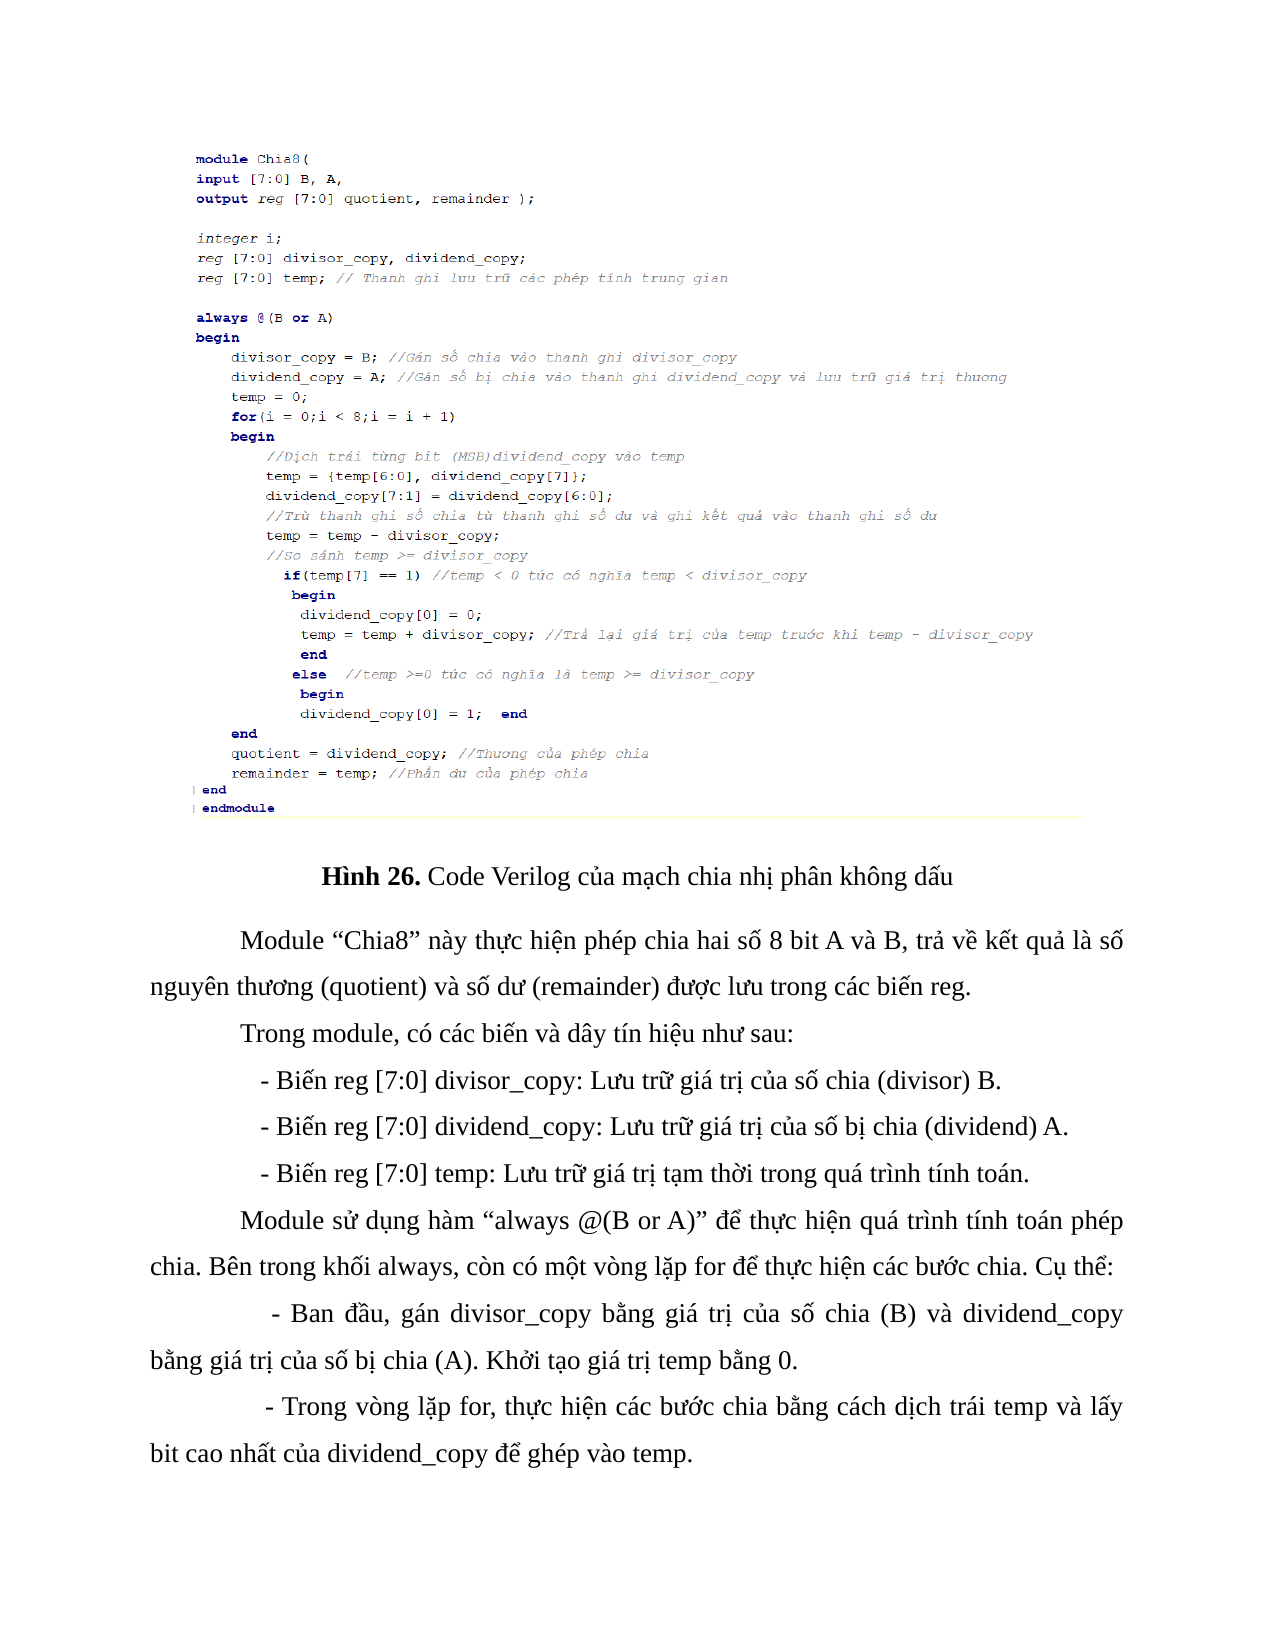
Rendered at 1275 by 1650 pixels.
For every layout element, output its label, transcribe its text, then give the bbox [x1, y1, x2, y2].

text - Biến reg [7:0] dividend_copy: Lưu trữ giá trị của số bị chia (dividend) A. [150, 1110, 1125, 1142]
text - Biến reg [7:0] divisor_copy: Lưu trữ giá trị của số chia (divisor) B. [150, 1064, 1125, 1095]
text - Biến reg [7:0] temp: Lưu trữ giá trị tạm thời trong quá trình tính toán. [150, 1157, 1125, 1188]
text Module sử dụng hàm “always @(B or A)” để thực hiện quá trình tính toán phép chia. Bên trong khối always, còn có một vòng lặp for để thực hiện các bước chia. Cụ thể: [150, 1204, 1125, 1282]
text Hình 26. Code Verilog của mạch chia nhị phân không dấu [150, 860, 1125, 892]
picture [192, 150, 1082, 819]
text Trong module, có các biến và dây tín hiệu như sau: [150, 1017, 1125, 1048]
text - Trong vòng lặp for, thực hiện các bước chia bằng cách dịch trái temp và lấy bit cao nhất của dividend_copy để ghép vào temp. [150, 1390, 1125, 1468]
text Module “Chia8” này thực hiện phép chia hai số 8 bit A và B, trả về kết quả là số nguyên thương (quotient) và số dư (remainder) được lưu trong các biến reg. [150, 924, 1125, 1002]
text - Ban đầu, gán divisor_copy bằng giá trị của số chia (B) và dividend_copy bằng giá trị của số bị chia (A). Khởi tạo giá trị temp bằng 0. [150, 1297, 1125, 1375]
